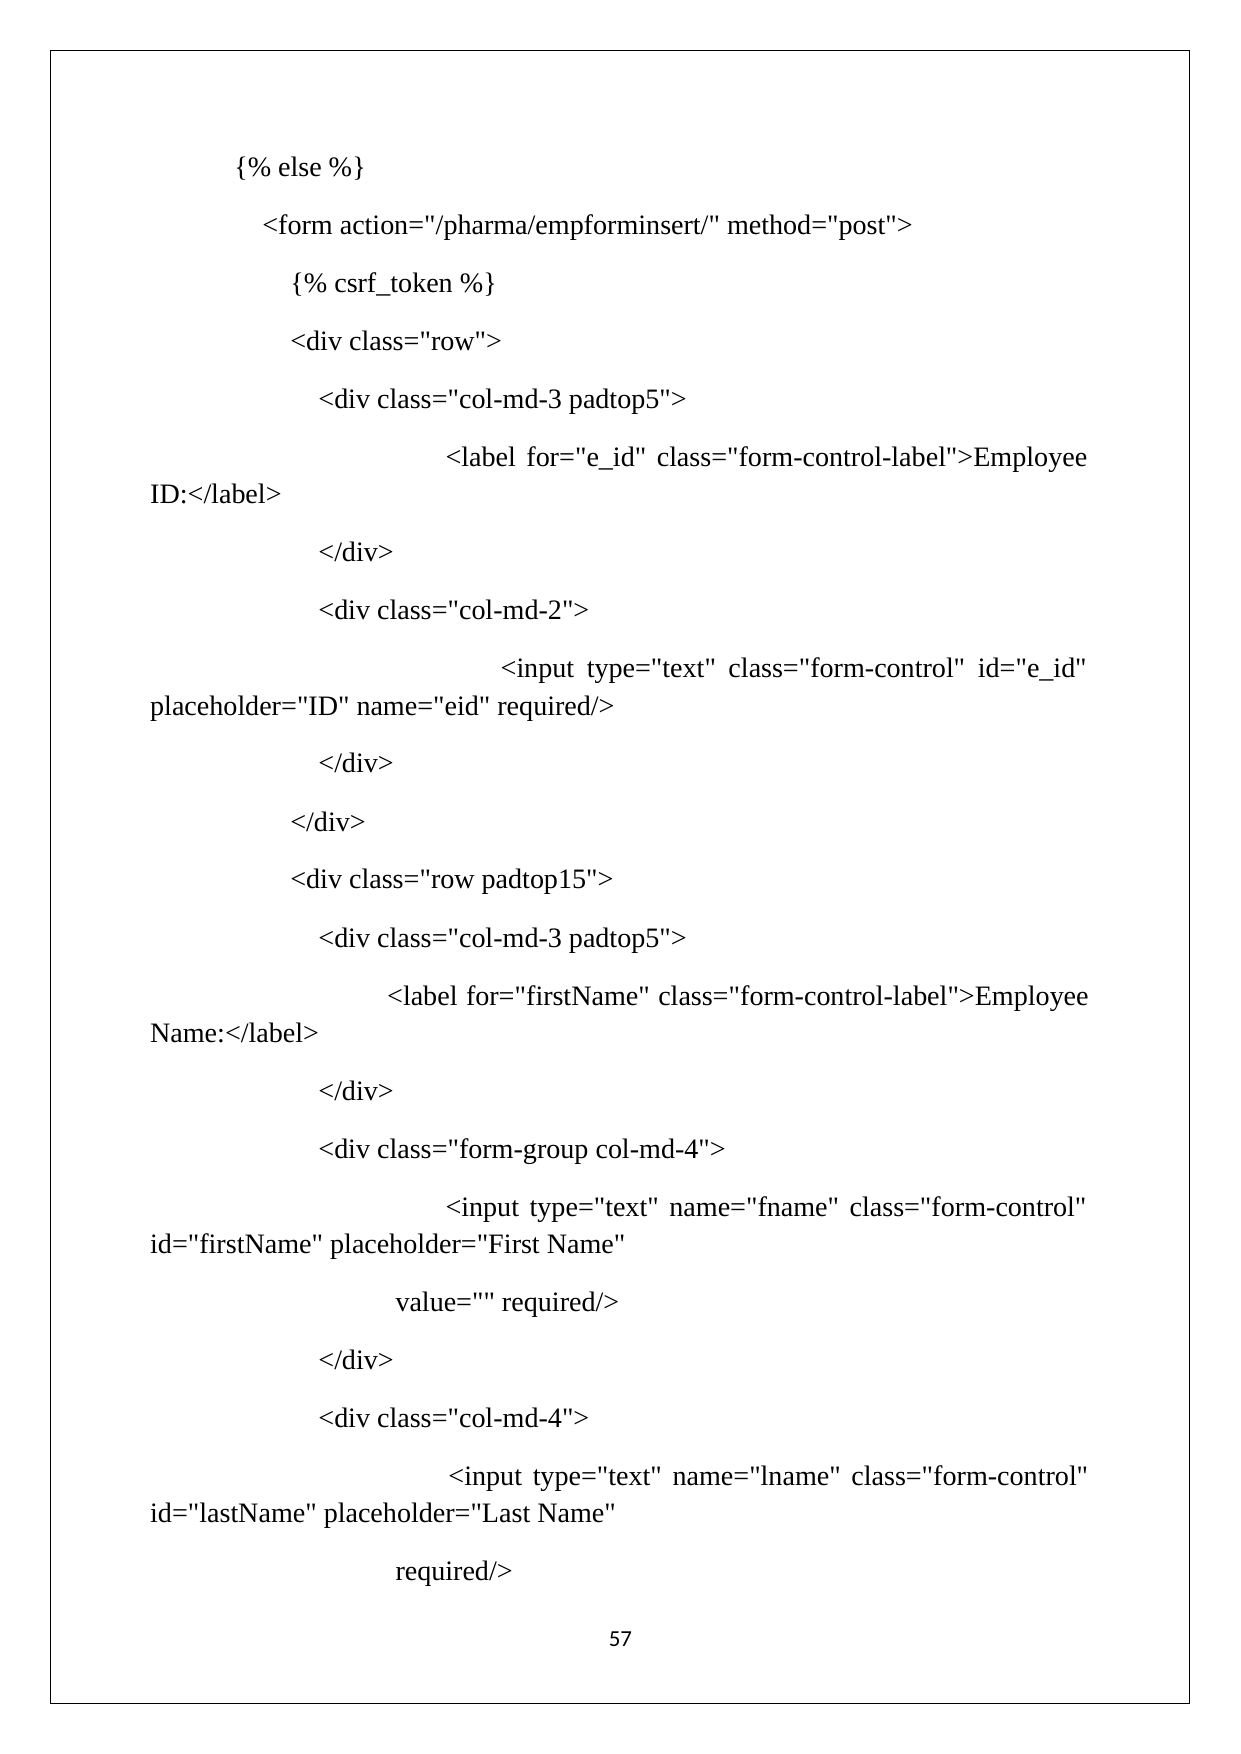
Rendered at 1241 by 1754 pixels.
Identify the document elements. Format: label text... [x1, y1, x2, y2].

text <form action="/pharma/empforminsert/" method="post"> [150, 208, 1090, 240]
text {% else %} [150, 150, 1090, 182]
text <div class="col-md-3 padtop5"> [150, 382, 1090, 414]
text <input type="text" class="form-control" id="e_id" placeholder="ID" name="eid" required/> [150, 651, 1090, 721]
text <input type="text" name="lname" class="form-control" id="lastName" placeholder="Last Name" [150, 1459, 1090, 1529]
text </div> [150, 1343, 1090, 1376]
text <div class="row padtop15"> [150, 863, 1090, 895]
text </div> [150, 1074, 1090, 1106]
text <div class="col-md-3 padtop5"> [150, 921, 1090, 953]
text <div class="form-group col-md-4"> [150, 1132, 1090, 1164]
text <div class="row"> [150, 324, 1090, 356]
text <label for="e_id" class="form-control-label">Employee ID:</label> [150, 440, 1090, 510]
text <input type="text" name="fname" class="form-control" id="firstName" placeholder="First Name" [150, 1190, 1090, 1259]
text </div> [150, 747, 1090, 779]
text <label for="firstName" class="form-control-label">Employee Name:</label> [150, 979, 1090, 1048]
text <div class="col-md-4"> [150, 1401, 1090, 1433]
text </div> [150, 535, 1090, 568]
text </div> [150, 804, 1090, 837]
text <div class="col-md-2"> [150, 593, 1090, 626]
text required/> [150, 1554, 1090, 1587]
text value="" required/> [150, 1285, 1090, 1317]
text {% csrf_token %} [150, 266, 1090, 298]
